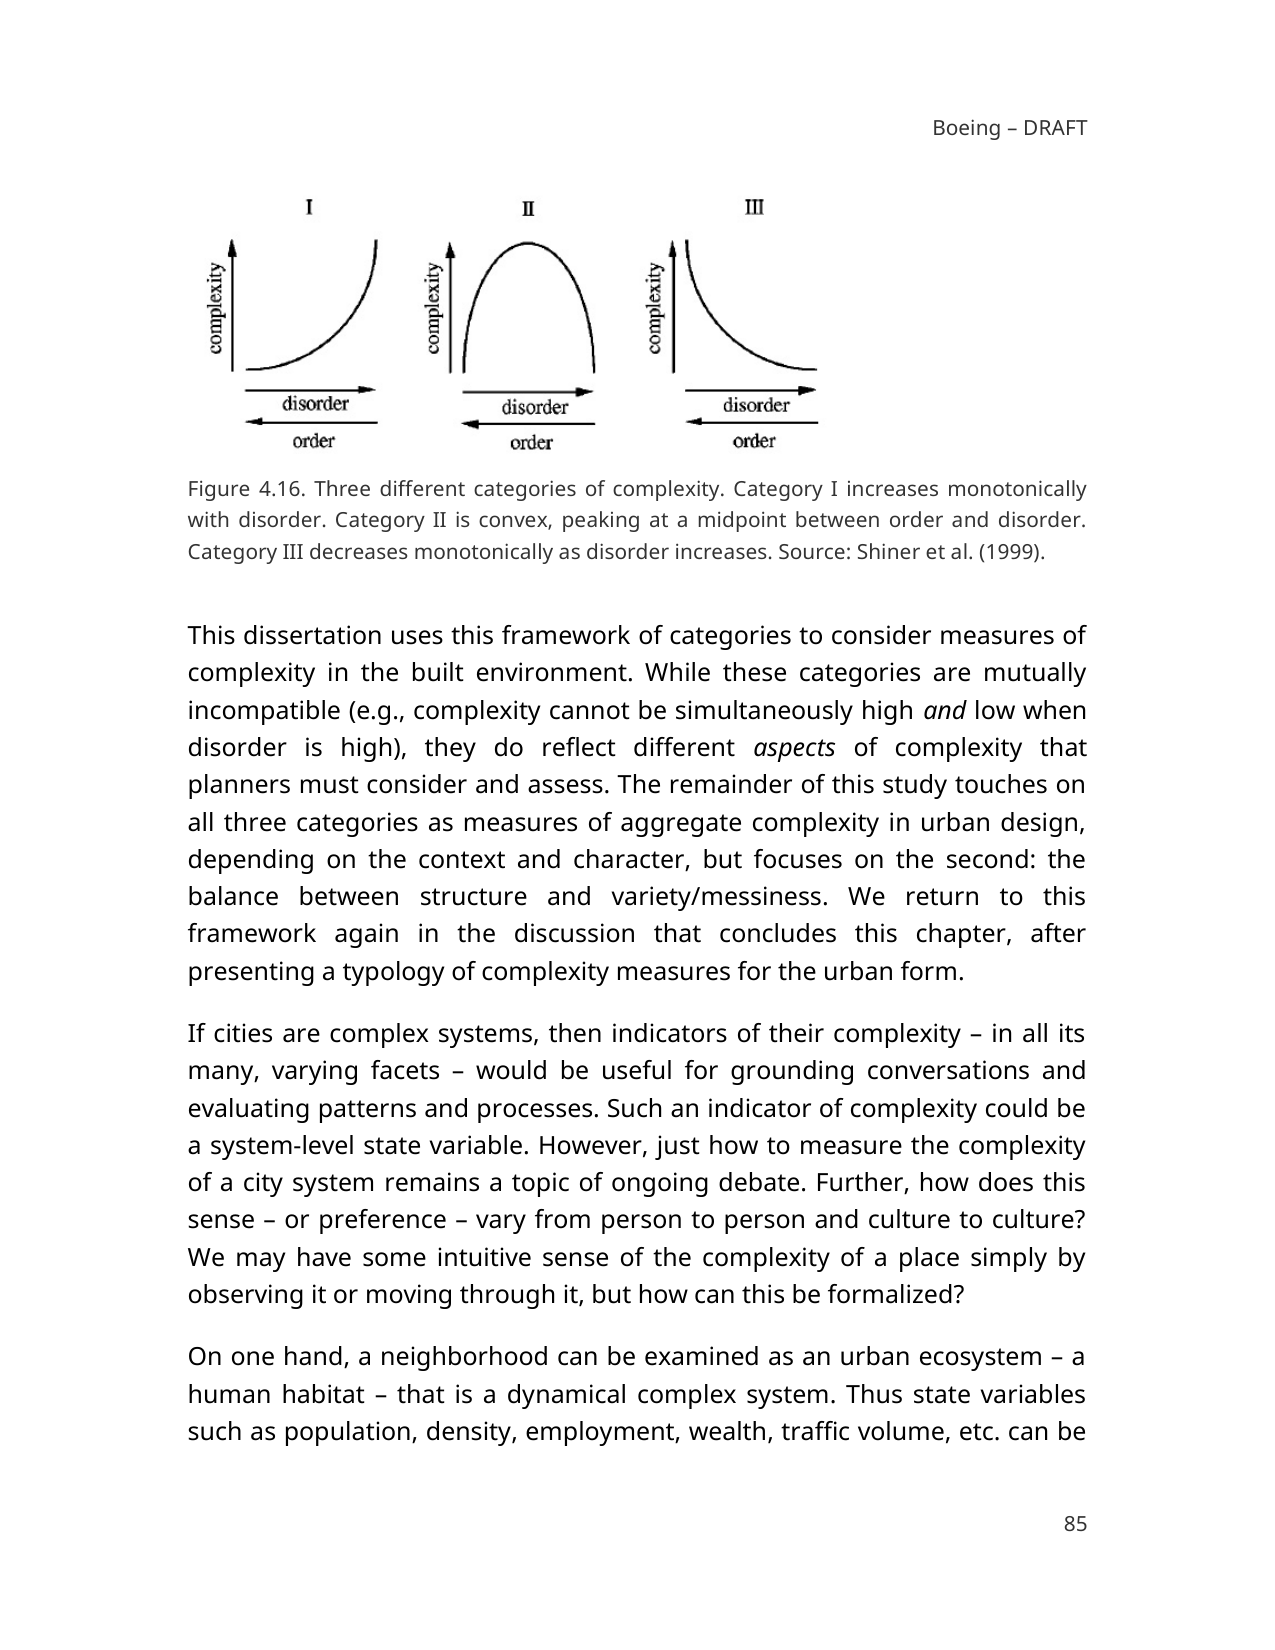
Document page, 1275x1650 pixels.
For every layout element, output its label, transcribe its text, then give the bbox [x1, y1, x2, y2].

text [187, 1339, 1087, 1448]
text If cities are complex systems, then indicators of their complexity – in all its many, varying facets – would be useful for grounding conversations and evaluating patterns and processes. Such an indicator of complexity could be a system-level state variable. However, just how to measure the complexity of a city system remains a topic of ongoing debate. Further, how does this sense – or preference – vary from person to person and culture to culture? We may have some intuitive sense of the complexity of a place simply by observing it or moving through it, but how can this be formalized? [187, 1016, 1087, 1311]
text Figure 4.1. Three different categories of complexity. Category I increases monotonically with disorder. Category II is convex, peaking at a midpoint between order and disorder. Category III decreases monotonically as disorder increases. Source: Shiner et al. (1999). [187, 474, 1087, 565]
picture [187, 187, 846, 474]
text This dissertation uses this framework of categories to consider measures of complexity in the built environment. While these categories are mutually incompatible (e.g., complexity cannot be simultaneously high and low when disorder is high), they do reflect different aspects of complexity that planners must consider and assess. The remainder of this study touches on all three categories as measures of aggregate complexity in urban design, depending on the context and character, but focuses on the second: the balance between structure and variety/messiness. We return to this framework again in the discussion that concludes this chapter, after presenting a typology of complexity measures for the urban form. [187, 618, 1087, 988]
